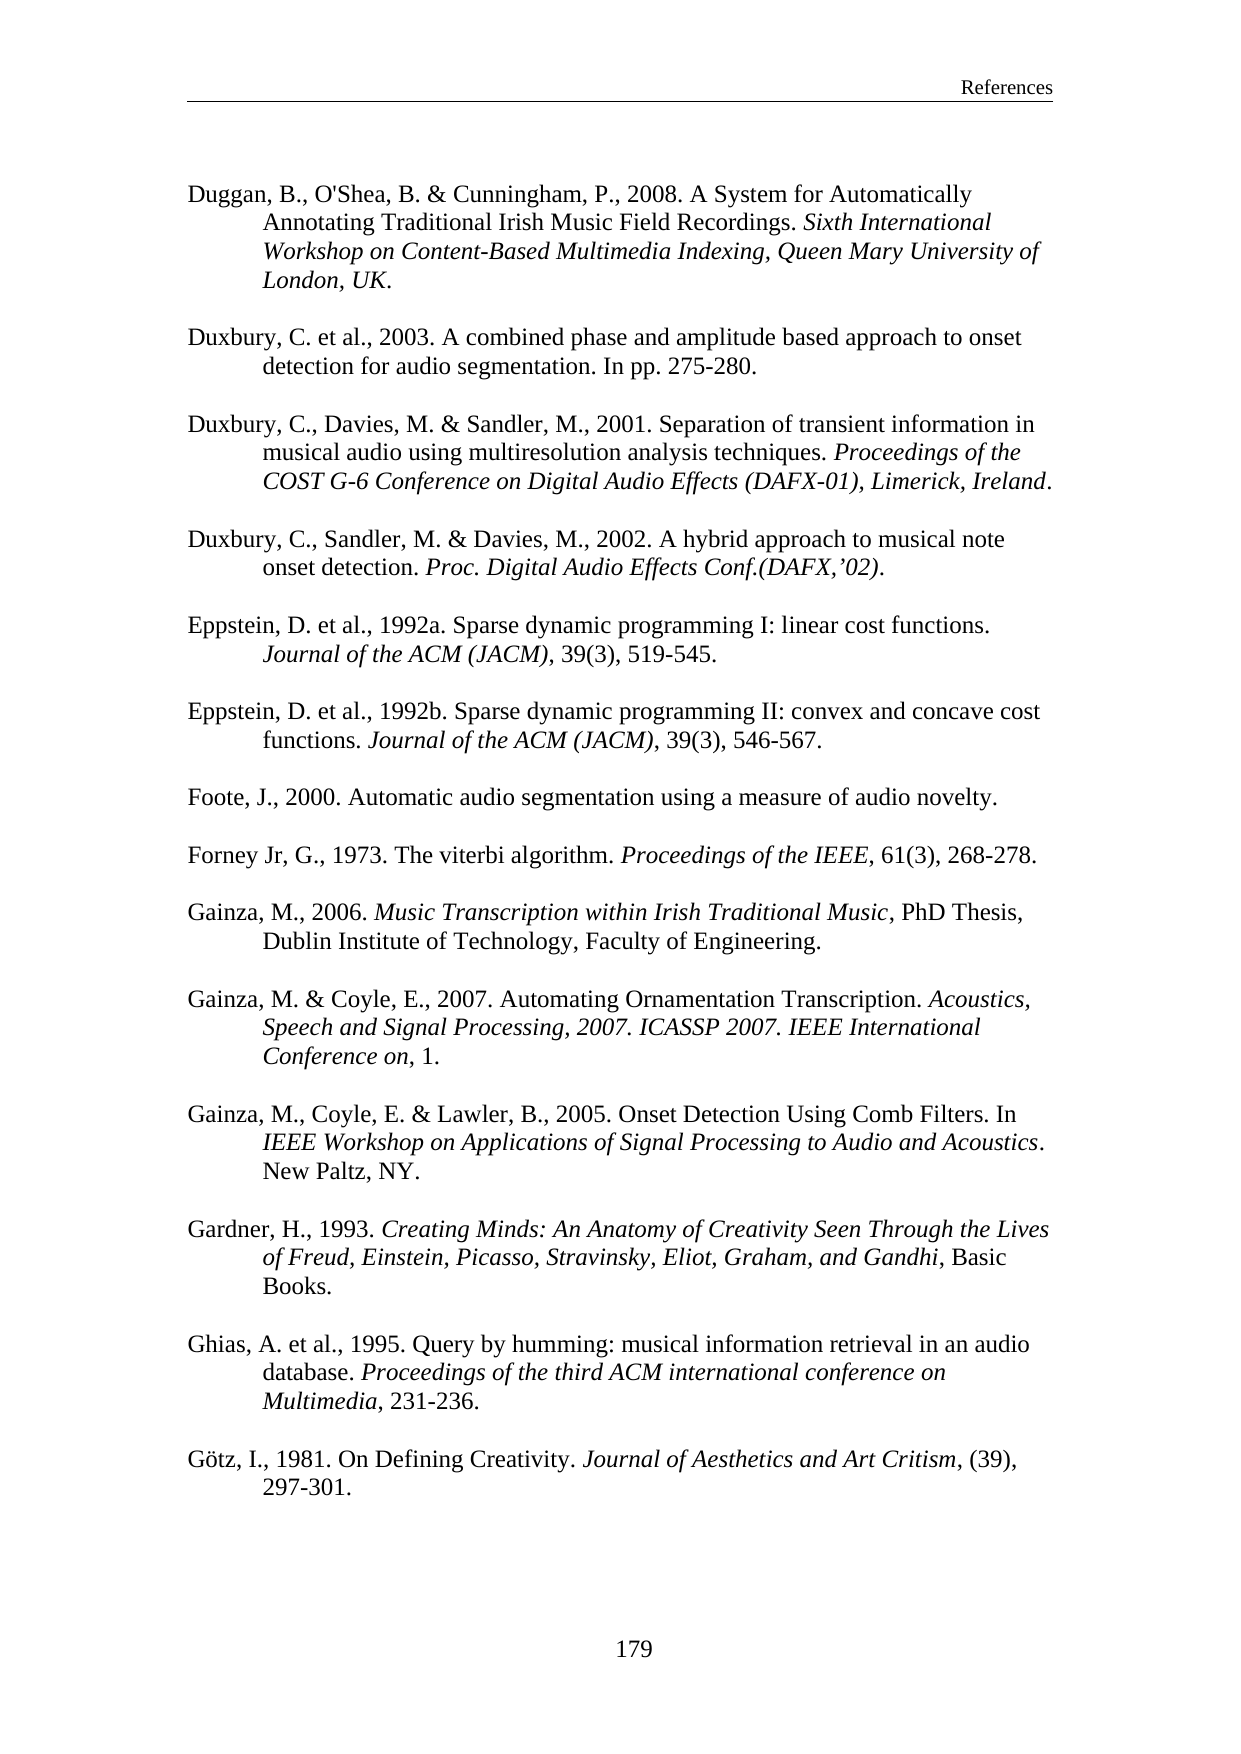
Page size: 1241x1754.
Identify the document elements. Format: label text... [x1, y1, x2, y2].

text Duxbury, C., Davies, M. & Sandler, M., 2001. Separation of transient information in musical audio using multiresolution analysis techniques. Proceedings of the COST G-6 Conference on Digital Audio Effects (DAFX-01), Limerick, Ireland. [187, 409, 1053, 495]
text Ghias, A. et al., 1995. Query by humming: musical information retrieval in an audio database. Proceedings of the third ACM international conference on Multimedia, 231-236. [187, 1329, 1053, 1415]
text Eppstein, D. et al., 1992b. Sparse dynamic programming II: convex and concave cost functions. Journal of the ACM (JACM), 39(3), 546-567. [187, 696, 1053, 754]
text Gardner, H., 1993. Creating Minds: An Anatomy of Creativity Seen Through the Lives of Freud, Einstein, Picasso, Stravinsky, Eliot, Graham, and Gandhi, Basic Books. [187, 1214, 1053, 1300]
text Gainza, M., 2006. Music Transcription within Irish Traditional Music, PhD Thesis, Dublin Institute of Technology, Faculty of Engineering. [187, 897, 1053, 955]
text Gainza, M. & Coyle, E., 2007. Automating Ornamentation Transcription. Acoustics, Speech and Signal Processing, 2007. ICASSP 2007. IEEE International Conference on, 1. [187, 984, 1053, 1070]
text Götz, I., 1981. On Defining Creativity. Journal of Aesthetics and Art Critism, (39), 297-301. [187, 1444, 1053, 1501]
text Duxbury, C., Sandler, M. & Davies, M., 2002. A hybrid approach to musical note onset detection. Proc. Digital Audio Effects Conf.(DAFX,’02). [187, 524, 1053, 581]
text Gainza, M., Coyle, E. & Lawler, B., 2005. Onset Detection Using Comb Filters. In IEEE Workshop on Applications of Signal Processing to Audio and Acoustics. New Paltz, NY. [187, 1099, 1053, 1185]
text Foote, J., 2000. Automatic audio segmentation using a measure of audio novelty. [187, 782, 1053, 811]
text Forney Jr, G., 1973. The viterbi algorithm. Proceedings of the IEEE, 61(3), 268-278. [187, 840, 1053, 869]
text Duxbury, C. et al., 2003. A combined phase and amplitude based approach to onset detection for audio segmentation. In pp. 275-280. [187, 322, 1053, 380]
text Duggan, B., O'Shea, B. & Cunningham, P., 2008. A System for Automatically Annotating Traditional Irish Music Field Recordings. Sixth International Workshop on Content-Based Multimedia Indexing, Queen Mary University of London, UK. [187, 179, 1053, 294]
text Eppstein, D. et al., 1992a. Sparse dynamic programming I: linear cost functions. Journal of the ACM (JACM), 39(3), 519-545. [187, 610, 1053, 667]
